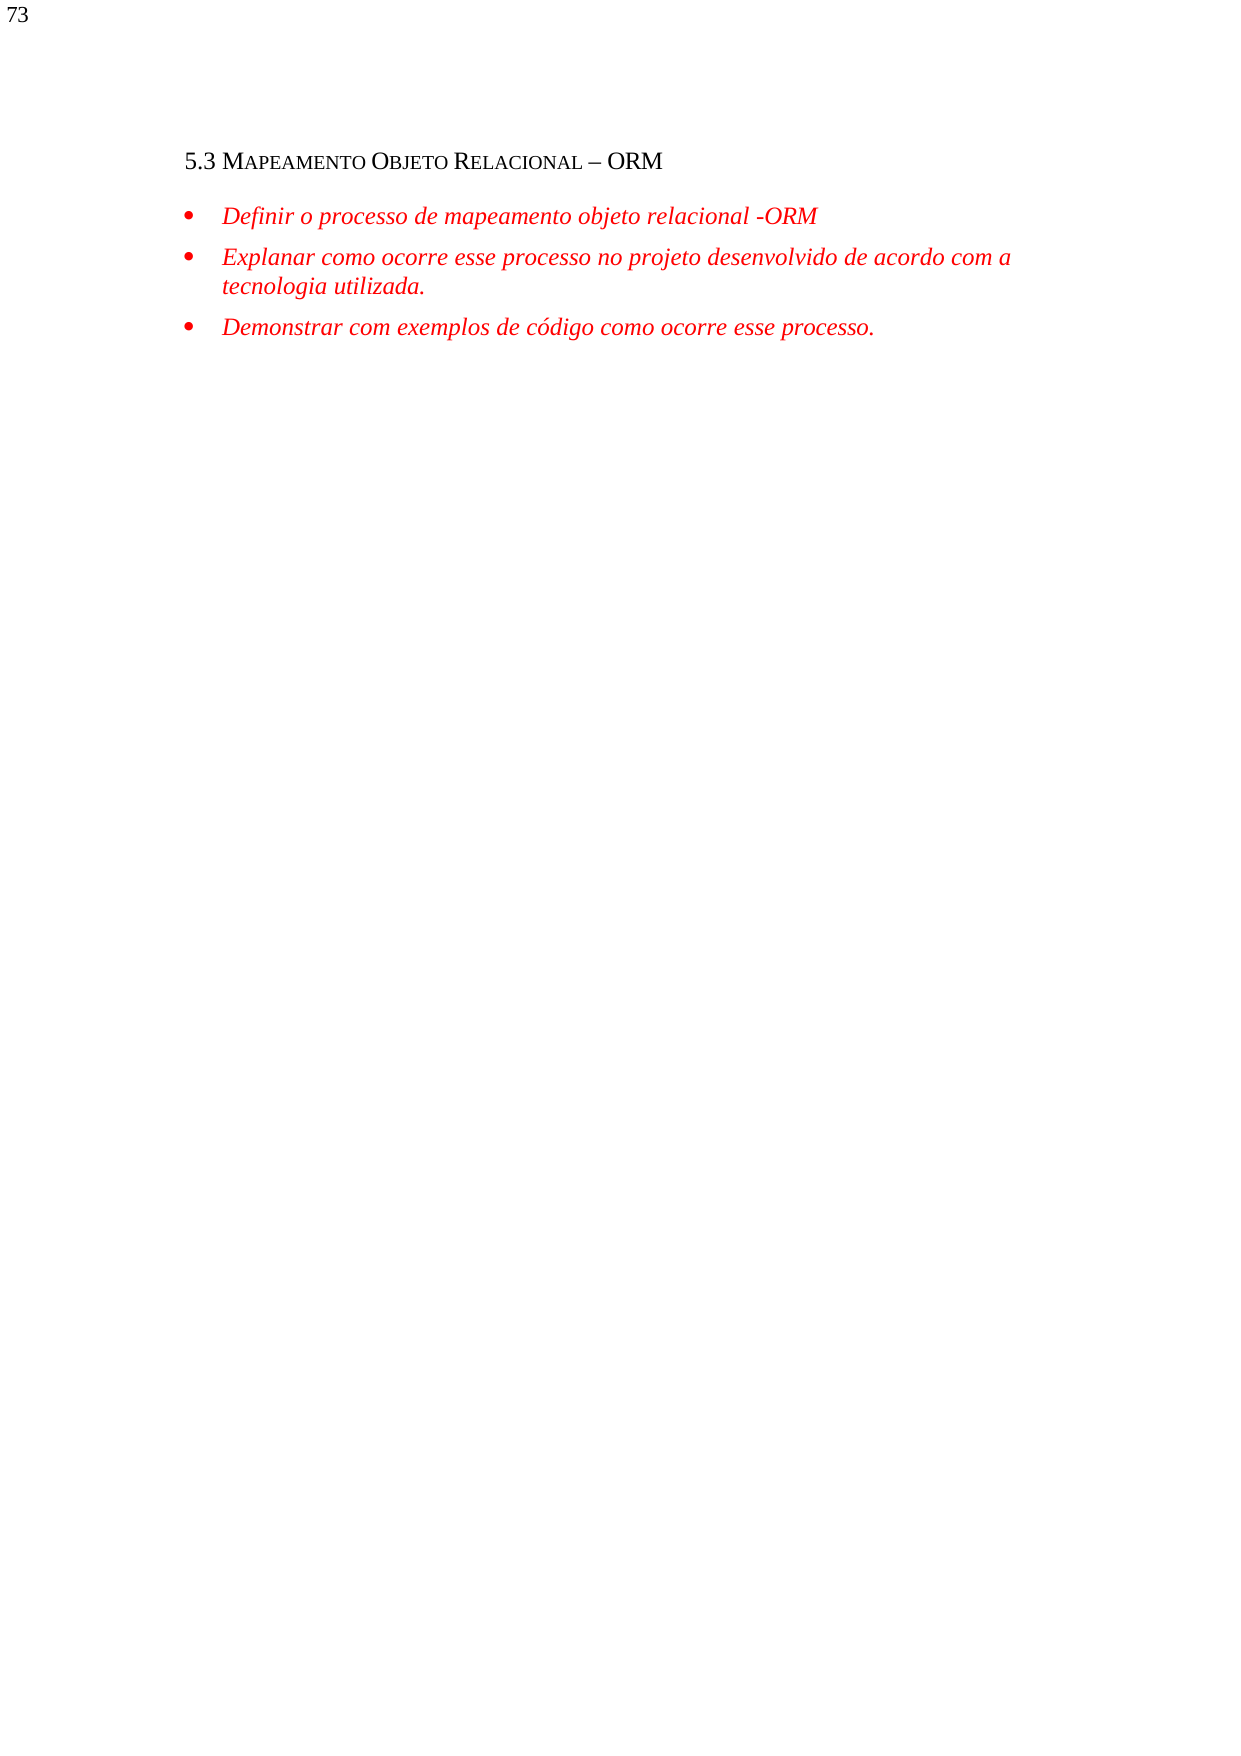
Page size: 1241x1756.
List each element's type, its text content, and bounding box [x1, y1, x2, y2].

list Explanar como ocorre esse processo no projeto desenvolvido de acordo com a tecnologia utilizada. [184, 242, 1122, 300]
list Demonstrar com exemplos de código como ocorre esse processo. [184, 312, 1148, 341]
text 5.3 MAPEAMENTO OBJETO RELACIONAL – ORM [184, 146, 1148, 174]
list Definir o processo de mapeamento objeto relacional -ORM [184, 201, 1148, 230]
